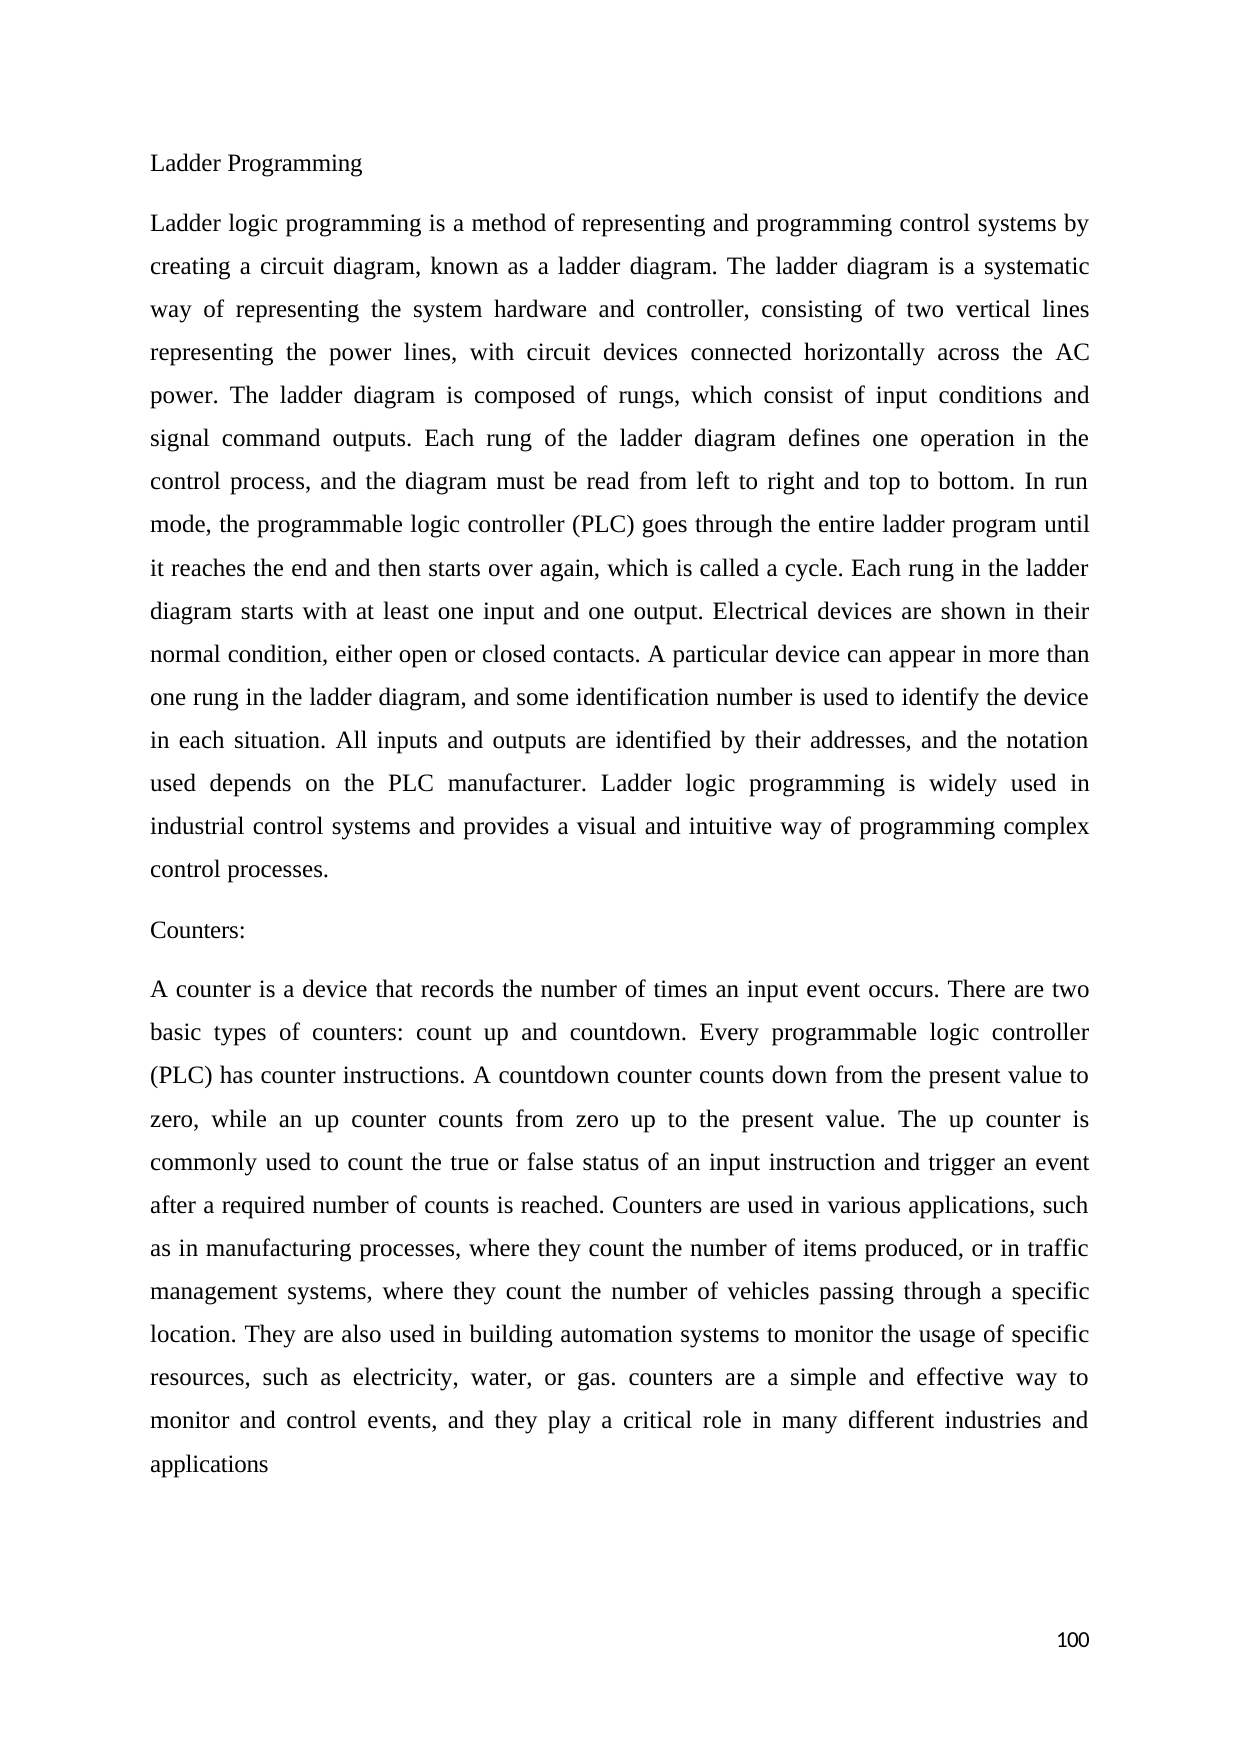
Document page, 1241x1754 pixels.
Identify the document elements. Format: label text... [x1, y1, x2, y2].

text A counter is a device that records the number of times an input event occurs. There are two basic types of counters: count up and countdown. Every programmable logic controller (PLC) has counter instructions. A countdown counter counts down from the present value to zero, while an up counter counts from zero up to the present value. The up counter is commonly used to count the true or false status of an input instruction and trigger an event after a required number of counts is reached. Counters are used in various applications, such as in manufacturing processes, where they count the number of items produced, or in traffic management systems, where they count the number of vehicles passing through a specific location. They are also used in building automation systems to monitor the usage of specific resources, such as electricity, water, or gas. counters are a simple and effective way to monitor and control events, and they play a critical role in many different industries and applications [150, 974, 1090, 1477]
text Ladder logic programming is a method of representing and programming control systems by creating a circuit diagram, known as a ladder diagram. The ladder diagram is a systematic way of representing the system hardware and controller, consisting of two vertical lines representing the power lines, with circuit devices connected horizontally across the AC power. The ladder diagram is composed of rungs, which consist of input conditions and signal command outputs. Each rung of the ladder diagram defines one operation in the control process, and the diagram must be read from left to right and top to bottom. In run mode, the programmable logic controller (PLC) goes through the entire ladder program until it reaches the end and then starts over again, which is called a cycle. Each rung in the ladder diagram starts with at least one input and one output. Electrical devices are shown in their normal condition, either open or closed contacts. A particular device can appear in more than one rung in the ladder diagram, and some identification number is used to identify the device in each situation. All inputs and outputs are identified by their addresses, and the notation used depends on the PLC manufacturer. Ladder logic programming is widely used in industrial control systems and provides a visual and intuitive way of programming complex control processes. [150, 208, 1091, 883]
text Ladder Programming [150, 148, 1215, 177]
text Counters: [150, 915, 1215, 943]
